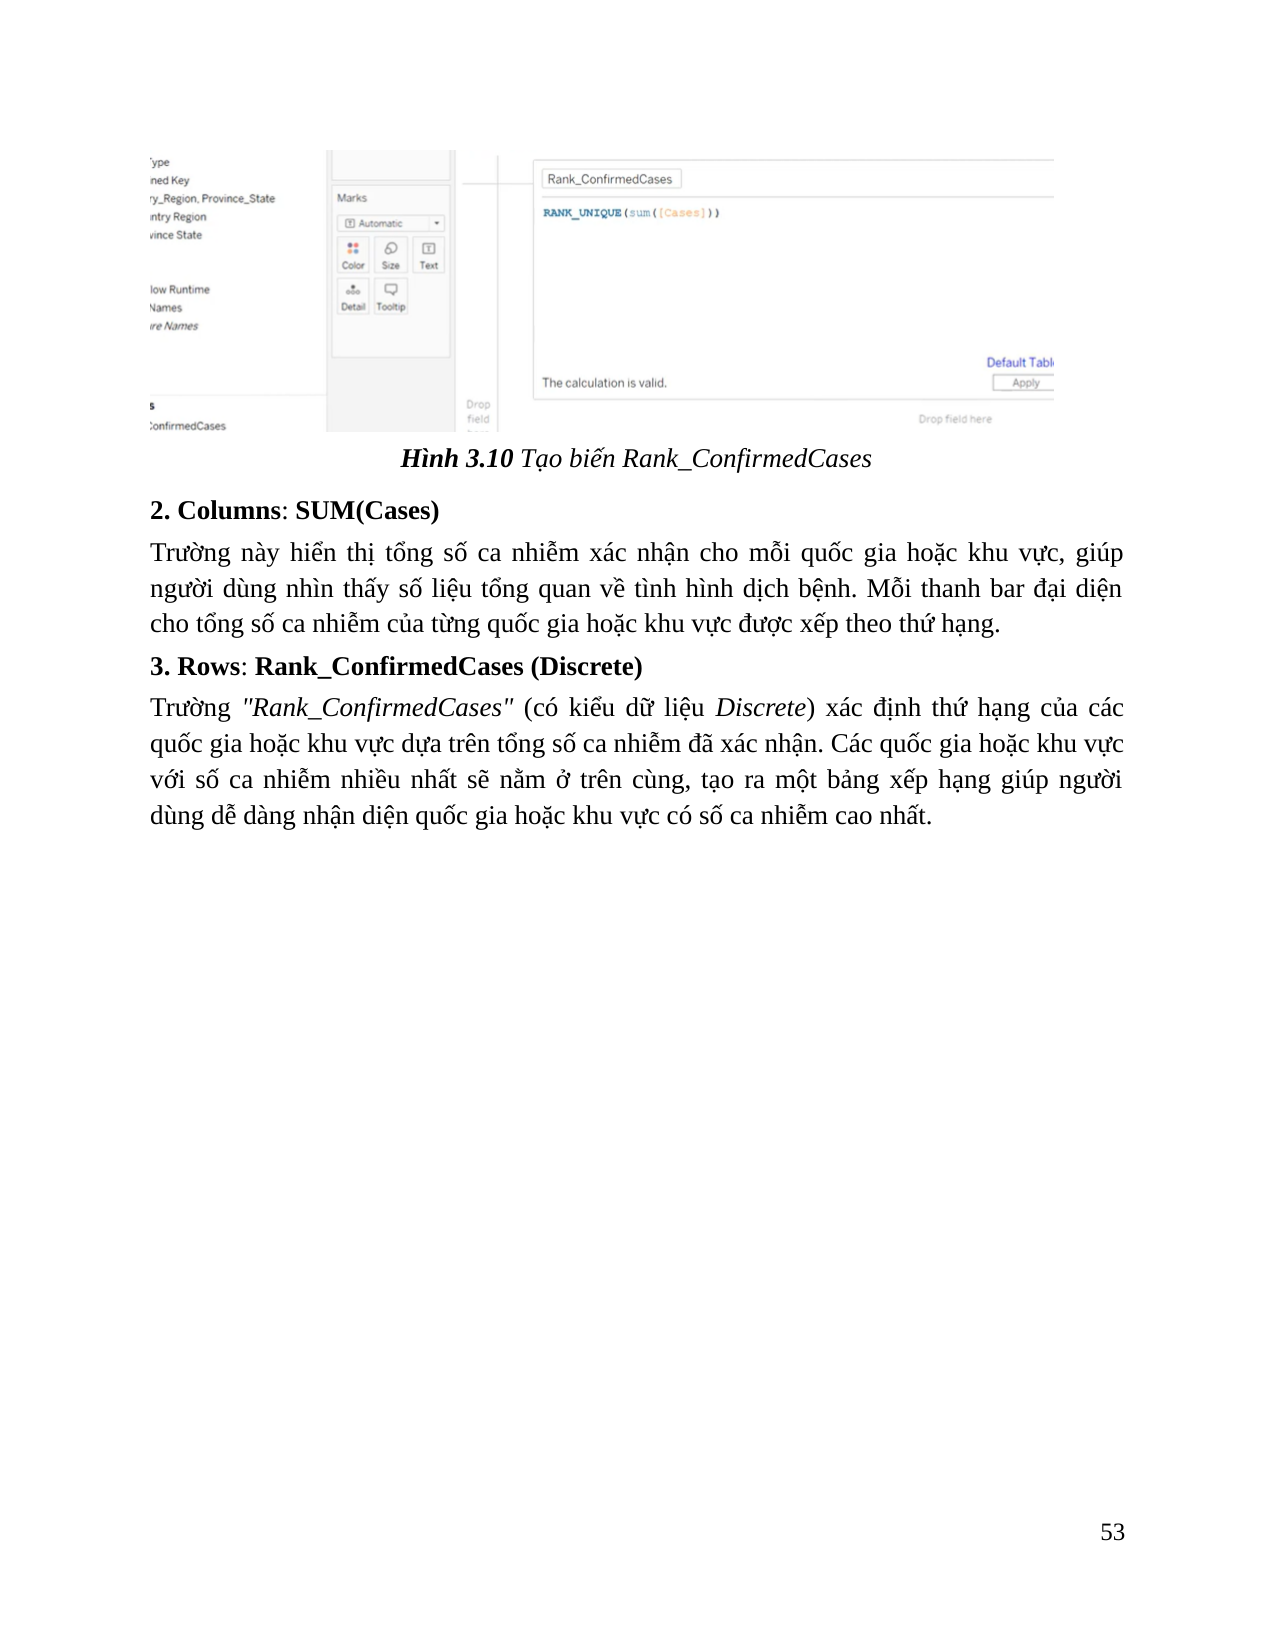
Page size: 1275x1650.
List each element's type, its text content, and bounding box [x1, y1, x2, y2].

text Trường này hiển thị tổng số ca nhiễm xác nhận cho mỗi quốc gia hoặc khu vực, giúp người dùng nhìn thấy số liệu tổng quan về tình hình dịch bệnh. Mỗi thanh bar đại diện cho tổng số ca nhiễm của từng quốc gia hoặc khu vực được xếp theo thứ hạng. [150, 536, 1125, 639]
text Hình 3.10 Tạo biến Rank_ConfirmedCases [150, 442, 1125, 473]
text 3. Rows: Rank_ConfirmedCases (Discrete) [150, 649, 1125, 681]
picture [150, 150, 1054, 432]
text 2. Columns: SUM(Cases) [150, 494, 1125, 525]
text Trường "Rank_ConfirmedCases" (có kiểu dữ liệu Discrete) xác định thứ hạng của các quốc gia hoặc khu vực dựa trên tổng số ca nhiễm đã xác nhận. Các quốc gia hoặc khu vực với số ca nhiễm nhiều nhất sẽ nằm ở trên cùng, tạo ra một bảng xếp hạng giúp người dùng dễ dàng nhận diện quốc gia hoặc khu vực có số ca nhiễm cao nhất. [150, 692, 1125, 830]
